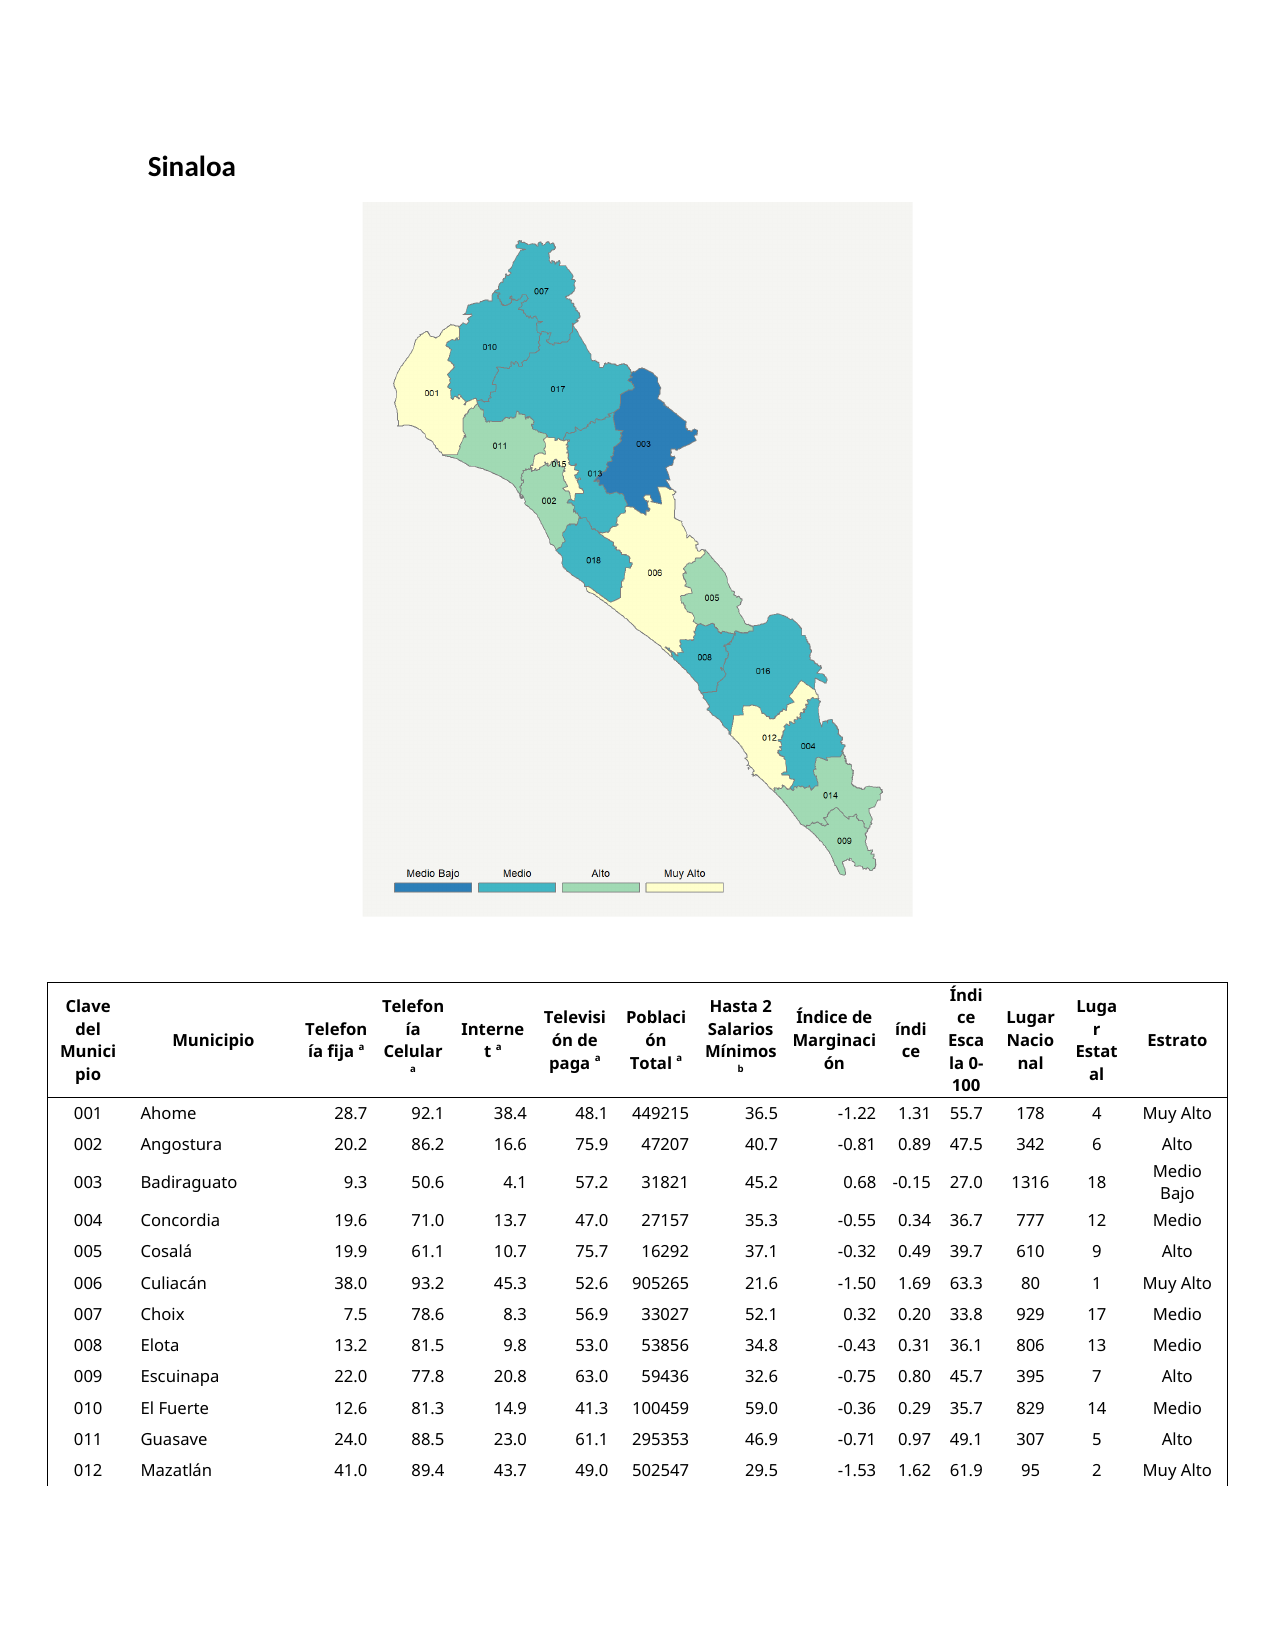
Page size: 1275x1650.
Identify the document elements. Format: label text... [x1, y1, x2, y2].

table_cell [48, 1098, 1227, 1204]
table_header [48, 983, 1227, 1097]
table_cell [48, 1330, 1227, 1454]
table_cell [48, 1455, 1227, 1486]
picture [362, 202, 913, 917]
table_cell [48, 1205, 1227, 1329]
text Sinaloa [148, 148, 1127, 183]
